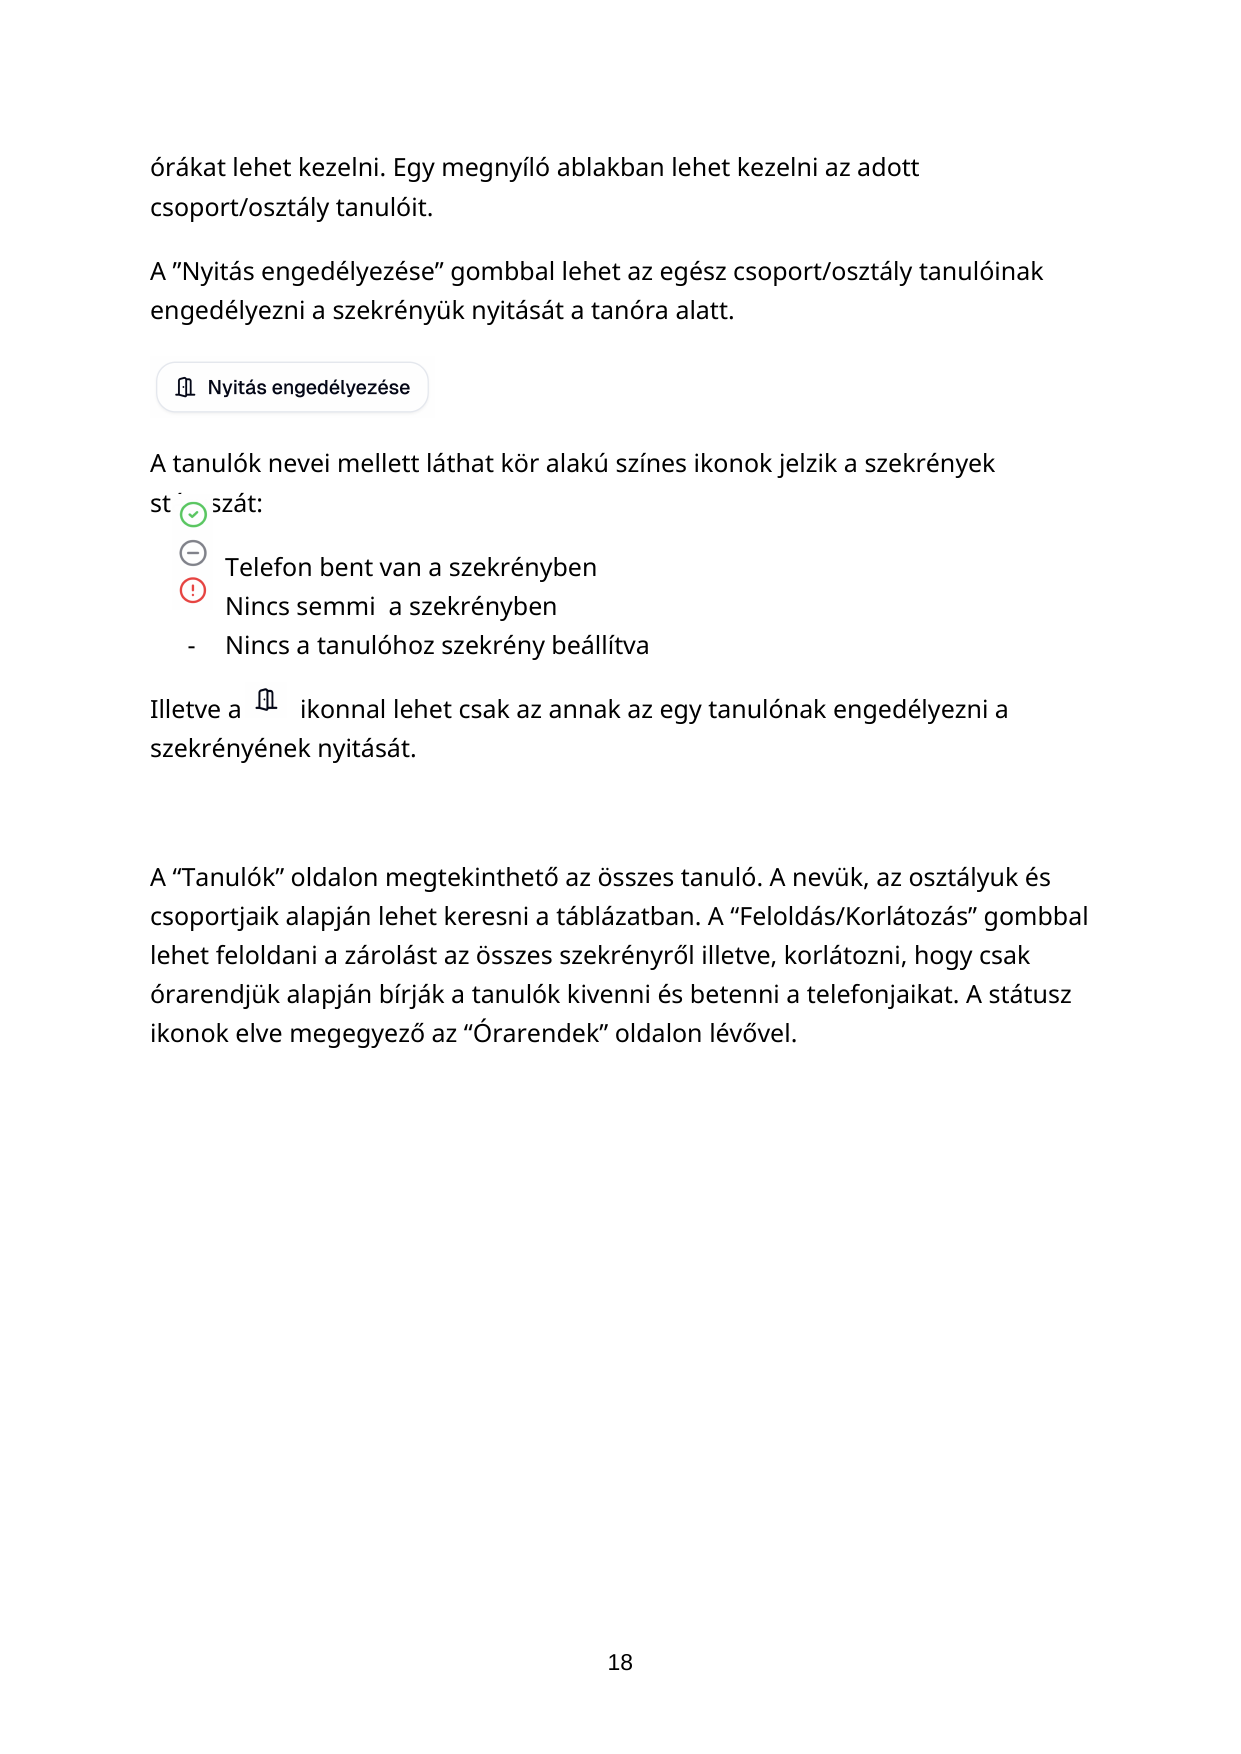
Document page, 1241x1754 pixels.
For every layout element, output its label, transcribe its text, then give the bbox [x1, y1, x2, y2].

picture [150, 356, 436, 418]
picture [245, 682, 288, 718]
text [150, 150, 1090, 223]
picture [171, 494, 214, 610]
text A “Tanulók” oldalon megtekinthető az összes tanuló. A nevük, az osztályuk és csoportjaik alapján lehet keresni a táblázatban. A “Feloldás/Korlátozás” gombbal lehet feloldani a zárolást az összes szekrényről illetve, korlátozni, hogy csak órarendjük alapján bírják a tanulók kivenni és betenni a telefonjaikat. A státusz ikonok elve megegyező az “Órarendek” oldalon lévővel. [150, 859, 1090, 1050]
list Telefon bent van a szekrényben [214, 549, 1090, 583]
text A tanulók nevei mellett láthat kör alakú színes ikonok jelzik a szekrények státuszát: [150, 446, 1090, 519]
text A ”Nyitás engedélyezése” gombbal lehet az egész csoport/osztály tanulóinak engedélyezni a szekrényük nyitását a tanóra alatt. [150, 253, 1090, 327]
list Nincs semmi a szekrényben [187, 588, 1090, 623]
list Nincs a tanulóhoz szekrény beállítva [187, 628, 1090, 662]
text Illetve a ikonnal lehet csak az annak az egy tanulónak engedélyezni a szekrényének nyitását. [150, 692, 1090, 765]
